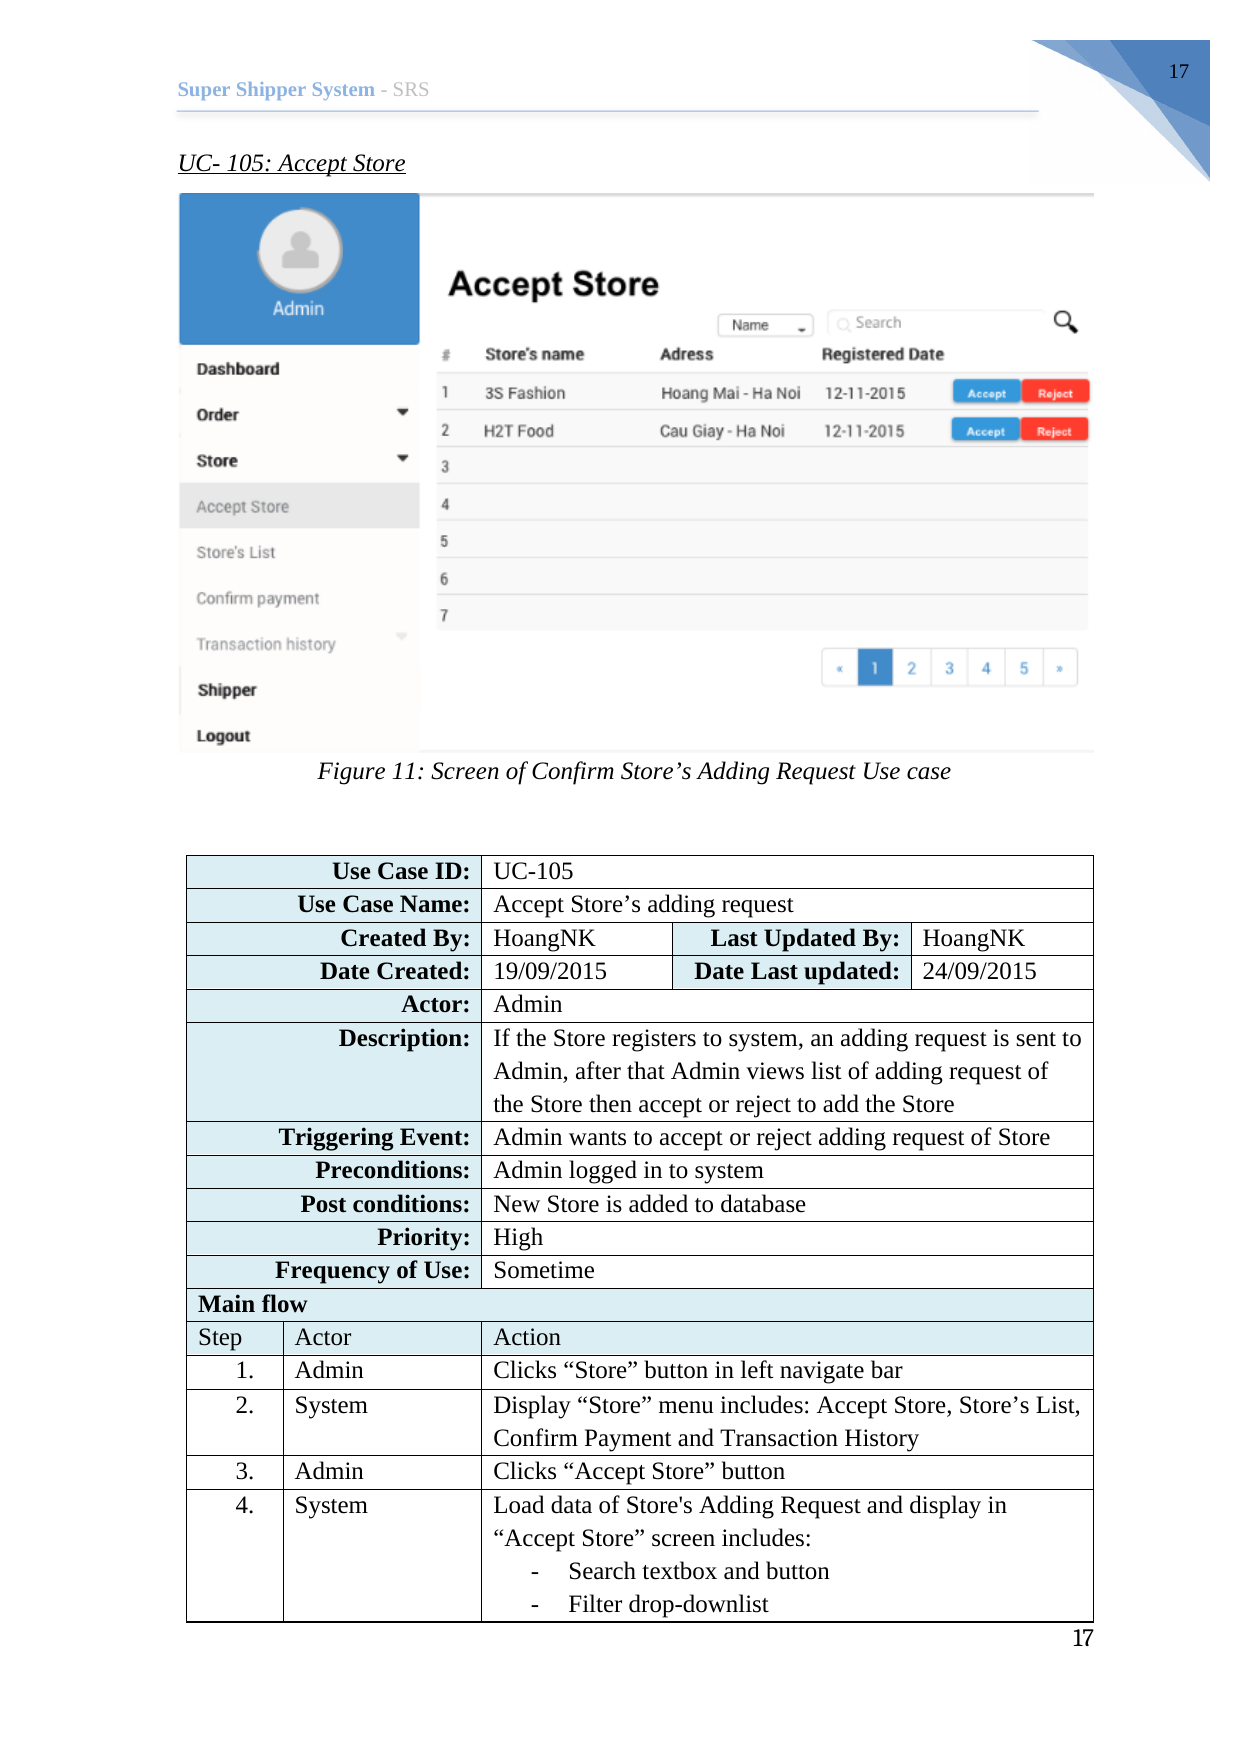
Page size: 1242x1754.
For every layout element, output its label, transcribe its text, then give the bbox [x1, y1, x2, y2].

table_cell Use Case Name: [187, 889, 481, 922]
table_cell Last Updated By: [673, 923, 911, 955]
table_header Use Case ID: [187, 856, 481, 888]
subtitle UC- 105: Accept Store [177, 148, 1094, 176]
picture [1029, 40, 1210, 182]
table_cell Date Last updated: [673, 956, 911, 988]
table_cell [187, 1490, 283, 1621]
table_cell Admin [284, 1456, 481, 1489]
table_cell Post conditions: [187, 1189, 481, 1221]
table_cell Admin wants to accept or reject adding request of Store [482, 1122, 1093, 1154]
table_cell Clicks “Accept Store” button [482, 1456, 1093, 1489]
table_cell Admin [482, 990, 1093, 1022]
table_cell [187, 1456, 283, 1489]
text Figure 11: Screen of Confirm Store’s Adding Request Use case [177, 756, 1094, 784]
table_cell Sometime [482, 1256, 1093, 1288]
table_cell System [284, 1390, 481, 1455]
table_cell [482, 1490, 1093, 1621]
picture [177, 193, 1094, 753]
table_cell Clicks “Store” button in left navigate bar [482, 1356, 1093, 1389]
table_cell Preconditions: [187, 1156, 481, 1188]
table_cell Admin logged in to system [482, 1156, 1093, 1188]
table_cell Display “Store” menu includes: Accept Store, Store’s List, Confirm Payment and Transaction History [482, 1390, 1093, 1455]
table_cell Actor [284, 1322, 481, 1354]
table_cell HoangNK [482, 923, 672, 955]
table_cell Accept Store’s adding request [482, 889, 1093, 922]
table_cell 19/09/2015 [482, 956, 672, 988]
table_cell Priority: [187, 1222, 481, 1254]
table_cell [187, 1390, 283, 1455]
table_cell Step [187, 1322, 283, 1354]
table_cell Actor: [187, 990, 481, 1022]
table_cell 24/09/2015 [912, 956, 1093, 988]
table_cell Description: [187, 1023, 481, 1121]
table_cell Main flow [187, 1289, 1093, 1321]
table_cell If the Store registers to system, an adding request is sent to Admin, after that Admin views list of adding request of the Store then accept or reject to add the Store [482, 1023, 1093, 1121]
table_cell High [482, 1222, 1093, 1254]
table_cell Admin [284, 1356, 481, 1389]
table_cell Triggering Event: [187, 1122, 481, 1154]
table_cell New Store is added to database [482, 1189, 1093, 1221]
table_cell Date Created: [187, 956, 481, 988]
table_cell System [284, 1490, 481, 1621]
table_cell Action [482, 1322, 1093, 1354]
table_cell Frequency of Use: [187, 1256, 481, 1288]
table_header UC-105 [482, 856, 1093, 888]
table_cell HoangNK [912, 923, 1093, 955]
table_cell Created By: [187, 923, 481, 955]
table_cell [187, 1356, 283, 1389]
